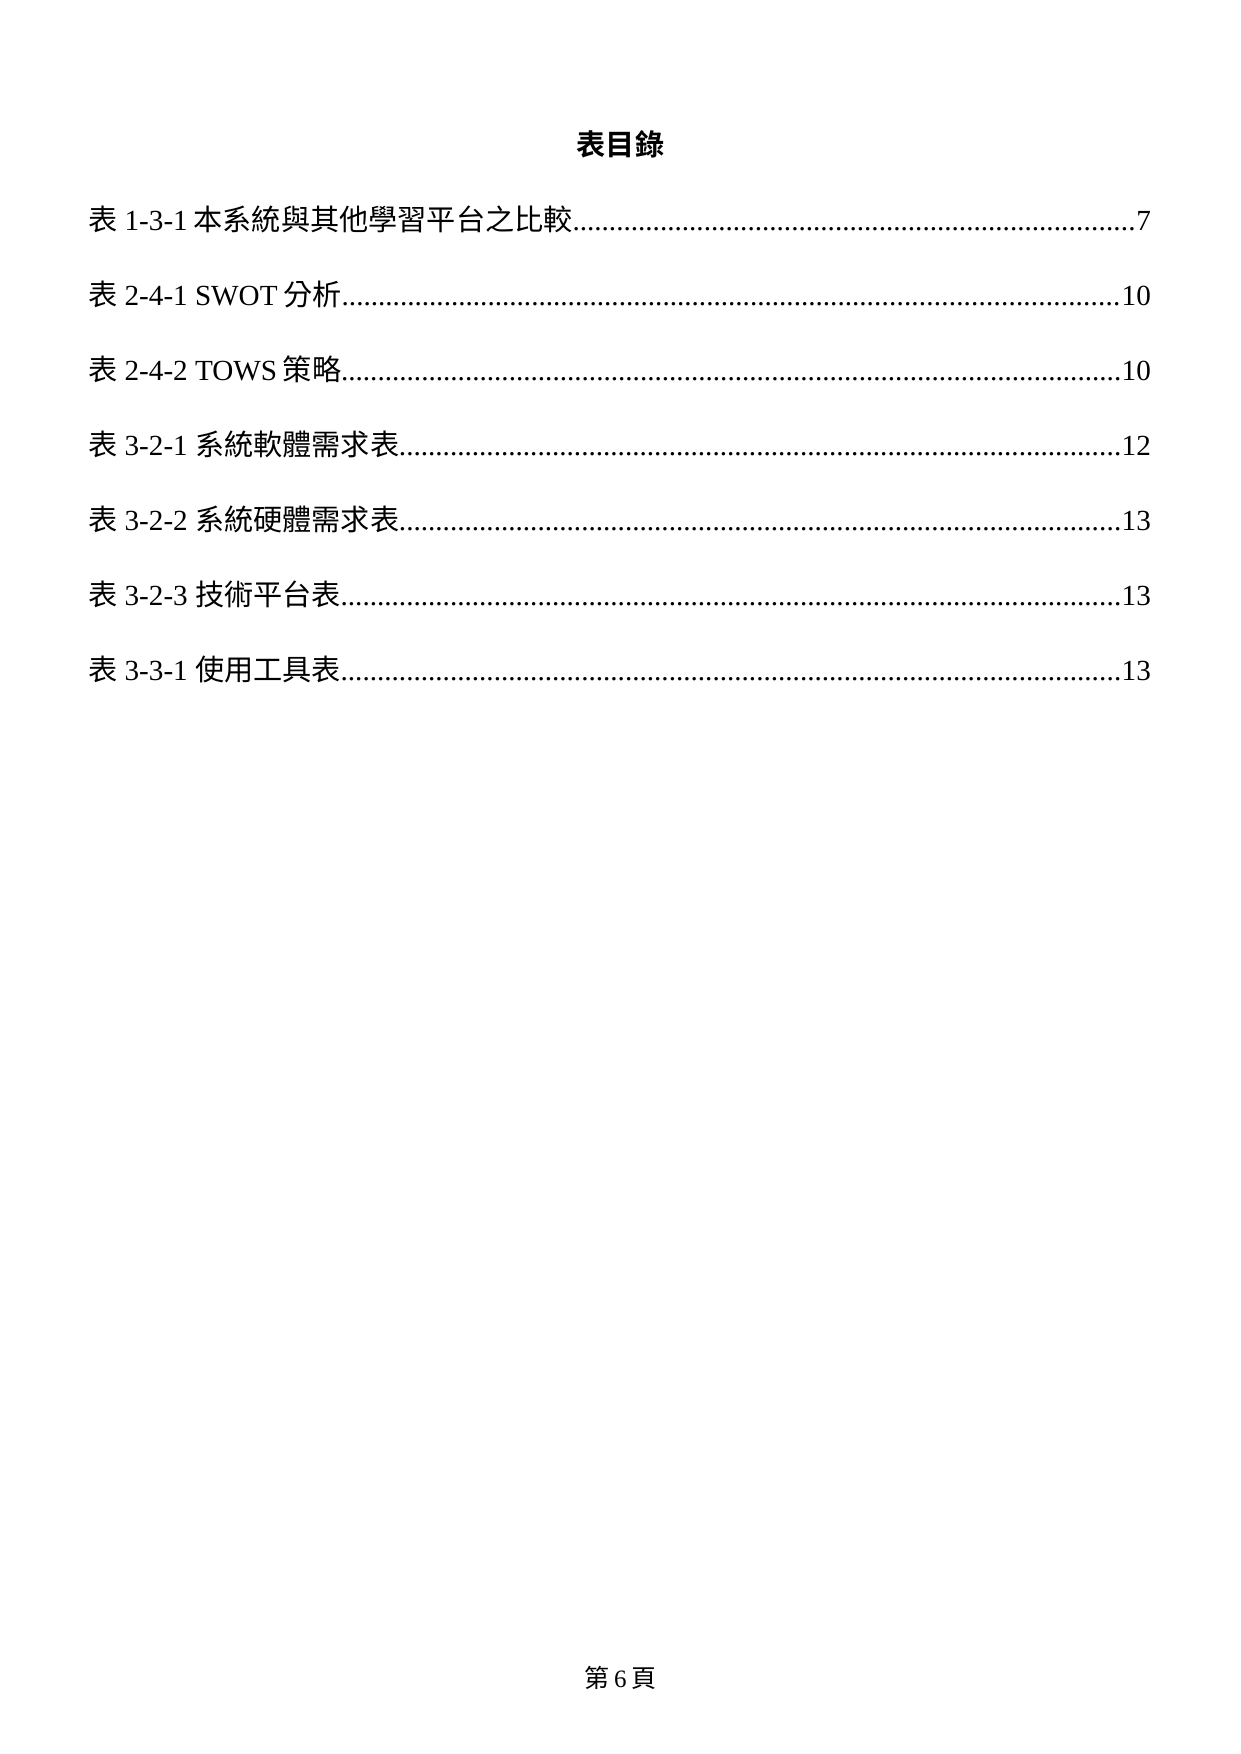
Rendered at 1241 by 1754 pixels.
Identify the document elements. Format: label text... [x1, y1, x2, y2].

text 表 2-4-1 SWOT分析 10 [89, 255, 1152, 330]
text 表 2-4-2 TOWS策略 10 [89, 330, 1152, 405]
text 表目錄 [89, 105, 1152, 180]
text 表 3-2-3 技術平台表 13 [89, 555, 1152, 630]
text 表 3-3-1 使用工具表 13 [89, 630, 1152, 705]
text 表 1-3-1本系統與其他學習平台之比較 7 [89, 180, 1152, 255]
text 表 3-2-1 系統軟體需求表 12 [89, 405, 1152, 480]
text 表 3-2-2 系統硬體需求表 13 [89, 480, 1152, 555]
